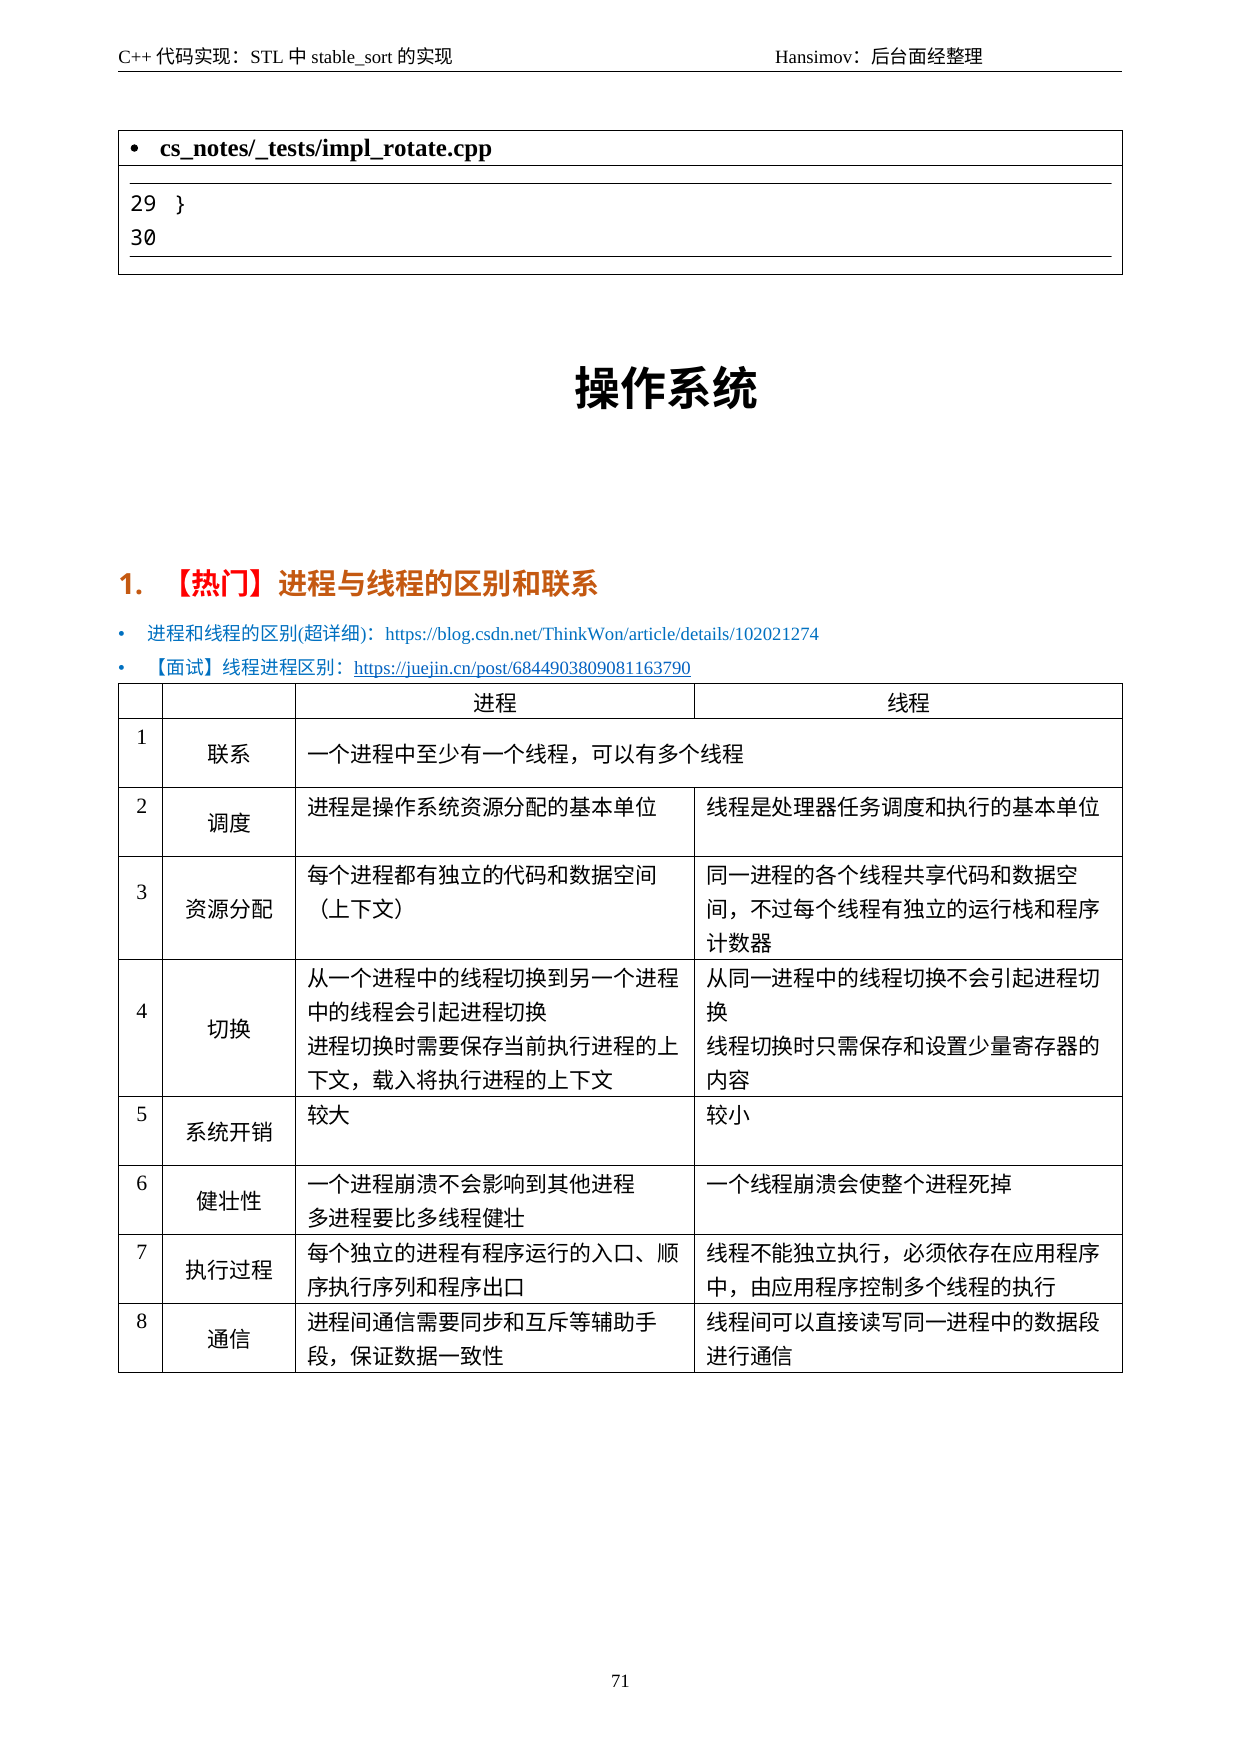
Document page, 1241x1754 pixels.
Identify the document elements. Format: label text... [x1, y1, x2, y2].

table_cell 每个独立的进程有程序运行的入口、顺序执行序列和程序出口 [296, 1235, 694, 1303]
table_cell 线程是处理器任务调度和执行的基本单位 [695, 788, 1122, 856]
subtitle 操作系统 [118, 352, 1122, 419]
table_cell [119, 960, 162, 1096]
table_header [119, 684, 162, 718]
table_cell 通信 [163, 1304, 295, 1372]
table_cell 调度 [163, 788, 295, 856]
text 进程和线程的区别(超详细)：https://blog.csdn.net/ThinkWon/article/details/102021274 [118, 615, 1122, 649]
table_cell 从一个进程中的线程切换到另一个进程中的线程会引起进程切换 进程切换时需要保存当前执行进程的上下文，载入将执行进程的上下文 [296, 960, 694, 1096]
table_cell 执行过程 [163, 1235, 295, 1303]
table_cell [119, 857, 162, 959]
table_header cs_notes/_tests/impl_rotate.cpp [119, 131, 1122, 165]
text 【面试】线程进程区别：https://juejin.cn/post/6844903809081163790 [118, 649, 1122, 683]
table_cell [119, 166, 1122, 274]
subtitle 【热门】进程与线程的区别和联系 [118, 547, 1097, 615]
table_header 进程 [296, 684, 694, 718]
table_cell [119, 788, 162, 856]
table_cell 进程是操作系统资源分配的基本单位 [296, 788, 694, 856]
table_cell [119, 1304, 162, 1372]
table_cell 切换 [163, 960, 295, 1096]
table_cell 同一进程的各个线程共享代码和数据空间，不过每个线程有独立的运行栈和程序计数器 [695, 857, 1122, 959]
table_cell [119, 719, 162, 787]
table_cell 联系 [163, 719, 295, 787]
table_cell 较小 [695, 1097, 1122, 1165]
table_cell 较大 [296, 1097, 694, 1165]
table_cell 线程不能独立执行，必须依存在应用程序中，由应用程序控制多个线程的执行 [695, 1235, 1122, 1303]
table_cell 健壮性 [163, 1166, 295, 1234]
table_cell 资源分配 [163, 857, 295, 959]
table_cell 一个进程崩溃不会影响到其他进程 多进程要比多线程健壮 [296, 1166, 694, 1234]
table_cell 系统开销 [163, 1097, 295, 1165]
table_cell 一个线程崩溃会使整个进程死掉 [695, 1166, 1122, 1234]
table_cell 从同一进程中的线程切换不会引起进程切换 线程切换时只需保存和设置少量寄存器的内容 [695, 960, 1122, 1096]
table_cell 每个进程都有独立的代码和数据空间（上下文） [296, 857, 694, 959]
table_cell 线程间可以直接读写同一进程中的数据段进行通信 [695, 1304, 1122, 1372]
table_cell [119, 1166, 162, 1234]
table_cell [119, 1235, 162, 1303]
table_cell 进程间通信需要同步和互斥等辅助手段，保证数据一致性 [296, 1304, 694, 1372]
table_header [163, 684, 295, 718]
table_cell 一个进程中至少有一个线程，可以有多个线程 [296, 719, 1122, 787]
table_cell [119, 1097, 162, 1165]
table_header 线程 [695, 684, 1122, 718]
